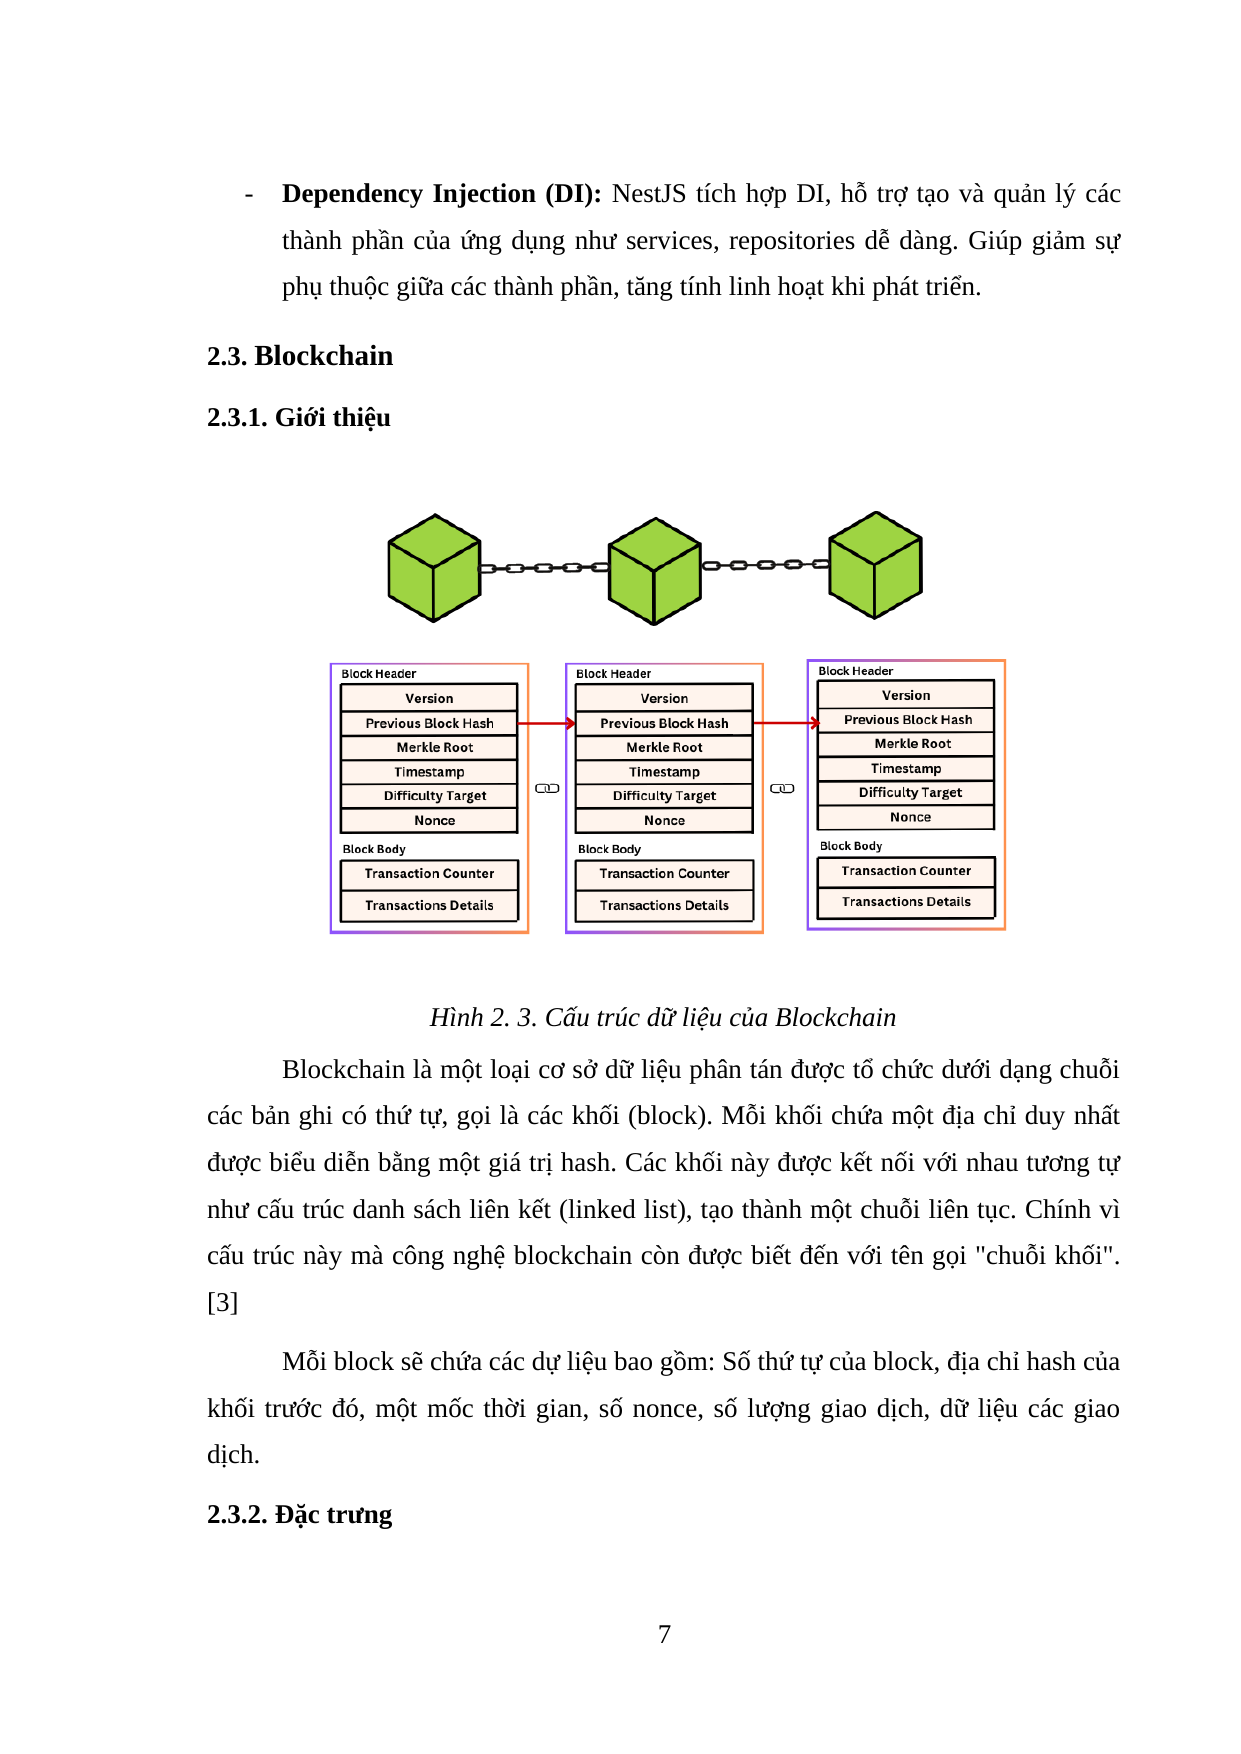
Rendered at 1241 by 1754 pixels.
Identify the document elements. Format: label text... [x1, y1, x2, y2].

text Hình 2. 3. Cấu trúc dữ liệu của Blockchain [207, 1001, 1122, 1032]
text Mỗi block sẽ chứa các dự liệu bao gồm: Số thứ tự của block, địa chỉ hash của khối trước đó, một mốc thời gian, số nonce, số lượng giao dịch, dữ liệu các giao dịch. [207, 1345, 1122, 1470]
list Dependency Injection (DI): NestJS tích hợp DI, hỗ trợ tạo và quản lý các thành phần của ứng dụng như services, repositories dễ dàng. Giúp giảm sự phụ thuộc giữa các thành phần, tăng tính linh hoạt khi phát triển. [244, 177, 1122, 302]
text Blockchain là một loại cơ sở dữ liệu phân tán được tổ chức dưới dạng chuỗi các bản ghi có thứ tự, gọi là các khối (block). Mỗi khối chứa một địa chỉ duy nhất được biểu diễn bằng một giá trị hash. Các khối này được kết nối với nhau tương tự như cấu trúc danh sách liên kết (linked list), tạo thành một chuỗi liên tục. Chính vì cấu trúc này mà công nghệ blockchain còn được biết đến với tên gọi "chuỗi khối". [207, 1053, 1122, 1317]
text Giới thiệu [207, 401, 1122, 432]
picture [284, 460, 1045, 973]
text Blockchain [207, 338, 1122, 372]
text Đặc trưng [207, 1498, 1122, 1529]
